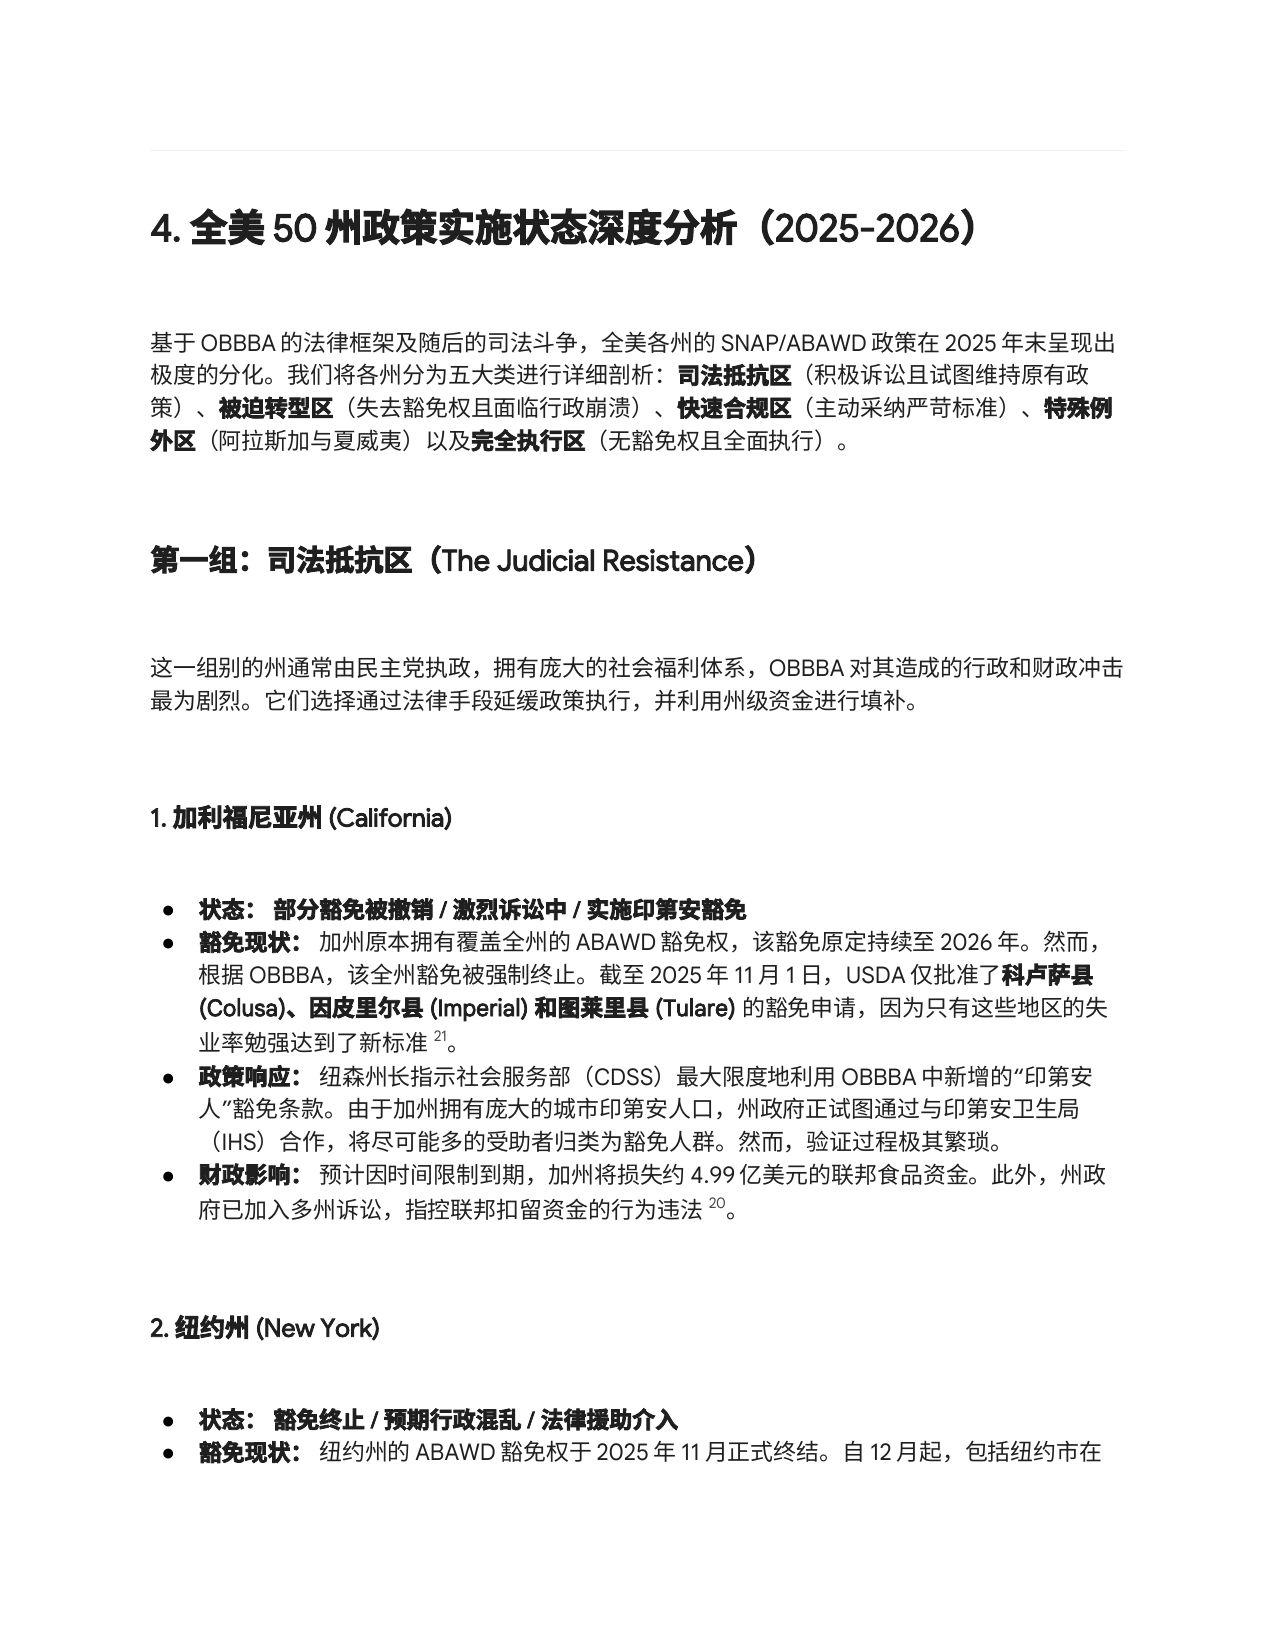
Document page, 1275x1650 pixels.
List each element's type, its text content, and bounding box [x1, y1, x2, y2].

text 这一组别的州通常由民主党执政，拥有庞大的社会福利体系，OBBBA对其造成的行政和财政冲击最为剧烈。它们选择通过法律手段延缓政策执行，并利用州级资金进行填补。 [150, 654, 1125, 716]
subtitle 2. 纽约州 (New York) [150, 1312, 1125, 1344]
subtitle 4. 全美50州政策实施状态深度分析（2025-2026） [150, 205, 1125, 252]
subtitle 1. 加利福尼亚州 (California) [150, 802, 1125, 834]
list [161, 1438, 1125, 1467]
text 基于OBBBA的法律框架及随后的司法斗争，全美各州的SNAP/ABAWD政策在2025年末呈现出极度的分化。我们将各州分为五大类进行详细剖析：司法抵抗区（积极诉讼且试图维持原有政策）、被迫转型区（失去豁免权且面临行政崩溃）、快速合规区（主动采纳严苛标准）、特殊例外区（阿拉斯加与夏威夷）以及完全执行区（无豁免权且全面执行）。 [150, 329, 1125, 456]
list 豁免现状： 加州原本拥有覆盖全州的ABAWD豁免权，该豁免原定持续至2026年。然而，根据OBBBA，该全州豁免被强制终止。截至2025年11月1日，USDA仅批准了科卢萨县 (Colusa)、因皮里尔县 (Imperial) 和图莱里县 (Tulare) 的豁免申请，因为只有这些地区的失业率勉强达到了新标准 21。 [161, 928, 1125, 1058]
list 状态： 部分豁免被撤销 / 激烈诉讼中 / 实施印第安豁免 [161, 896, 1125, 924]
subtitle 第一组：司法抵抗区（The Judicial Resistance） [150, 542, 1125, 579]
list 财政影响： 预计因时间限制到期，加州将损失约4.99亿美元的联邦食品资金。此外，州政府已加入多州诉讼，指控联邦扣留资金的行为违法 20。 [161, 1161, 1125, 1225]
list 状态： 豁免终止 / 预期行政混乱 / 法律援助介入 [161, 1406, 1125, 1434]
list 政策响应： 纽森州长指示社会服务部（CDSS）最大限度地利用OBBBA中新增的“印第安人”豁免条款。由于加州拥有庞大的城市印第安人口，州政府正试图通过与印第安卫生局（IHS）合作，将尽可能多的受助者归类为豁免人群。然而，验证过程极其繁琐。 [161, 1063, 1125, 1157]
